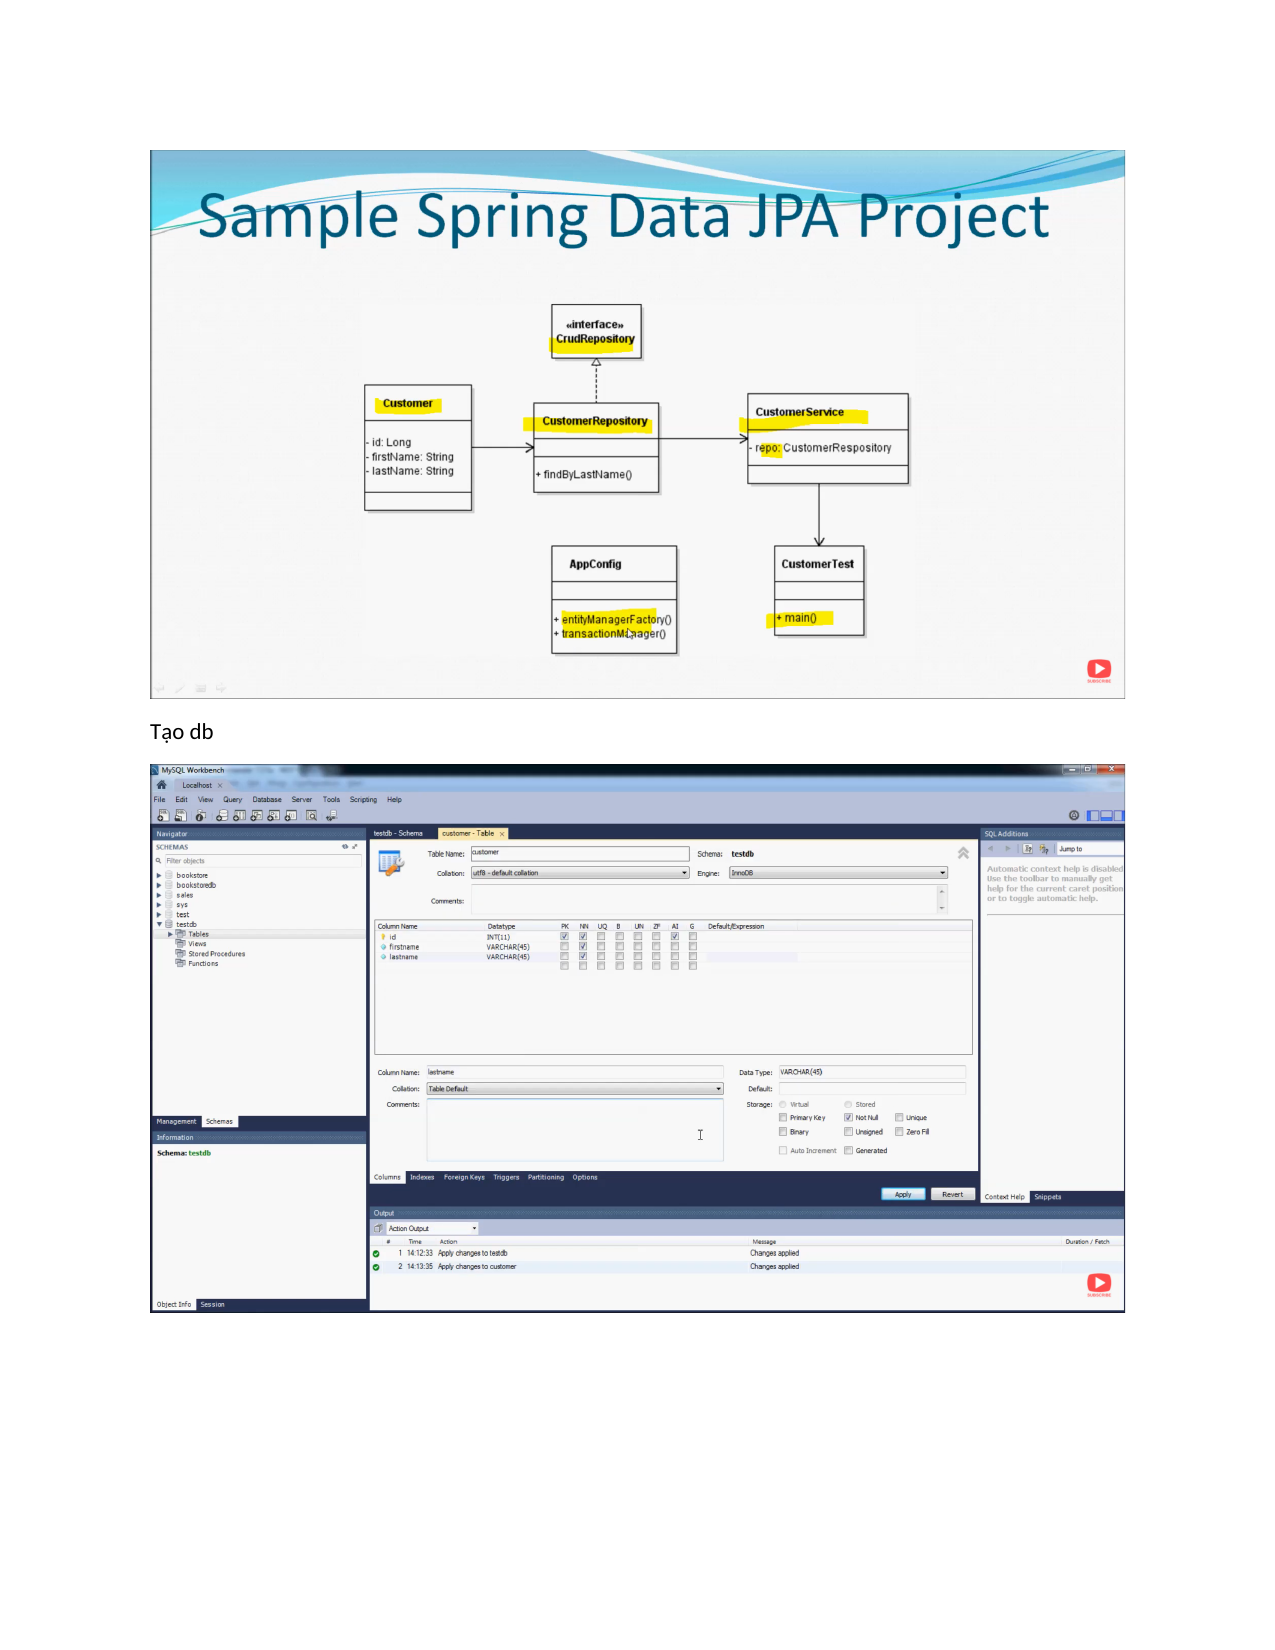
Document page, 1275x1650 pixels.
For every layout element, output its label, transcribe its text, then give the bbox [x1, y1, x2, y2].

picture [150, 764, 1125, 1313]
text Tạo db [150, 717, 1125, 745]
picture [150, 150, 1125, 699]
